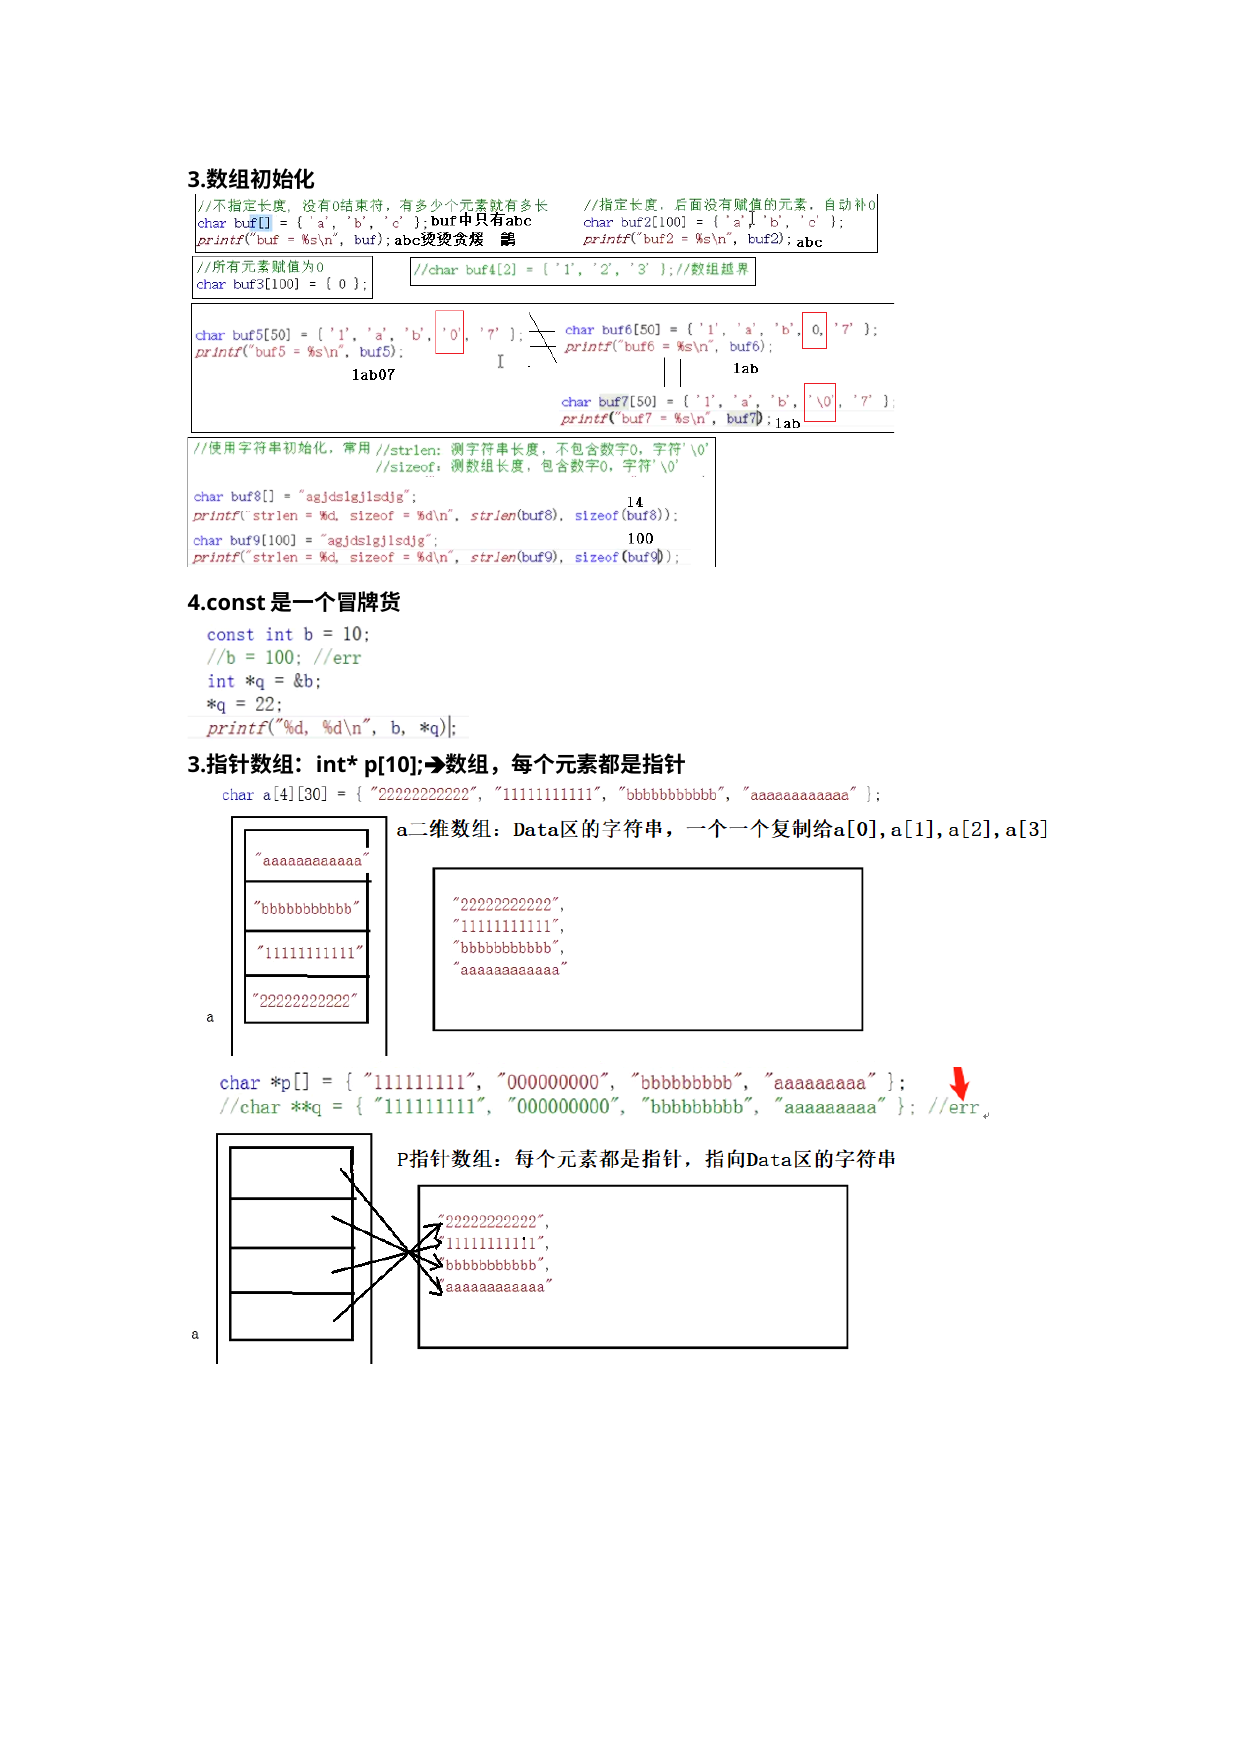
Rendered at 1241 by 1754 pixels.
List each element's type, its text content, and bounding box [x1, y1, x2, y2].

subtitle 4.const是一个冒牌货 [187, 584, 1053, 617]
subtitle 3.指针数组：int* p[10];数组，每个元素都是指针 [187, 747, 1053, 779]
subtitle 3.数组初始化 [187, 162, 1053, 194]
picture [187, 617, 469, 747]
picture [187, 779, 1053, 1364]
picture [187, 194, 895, 567]
